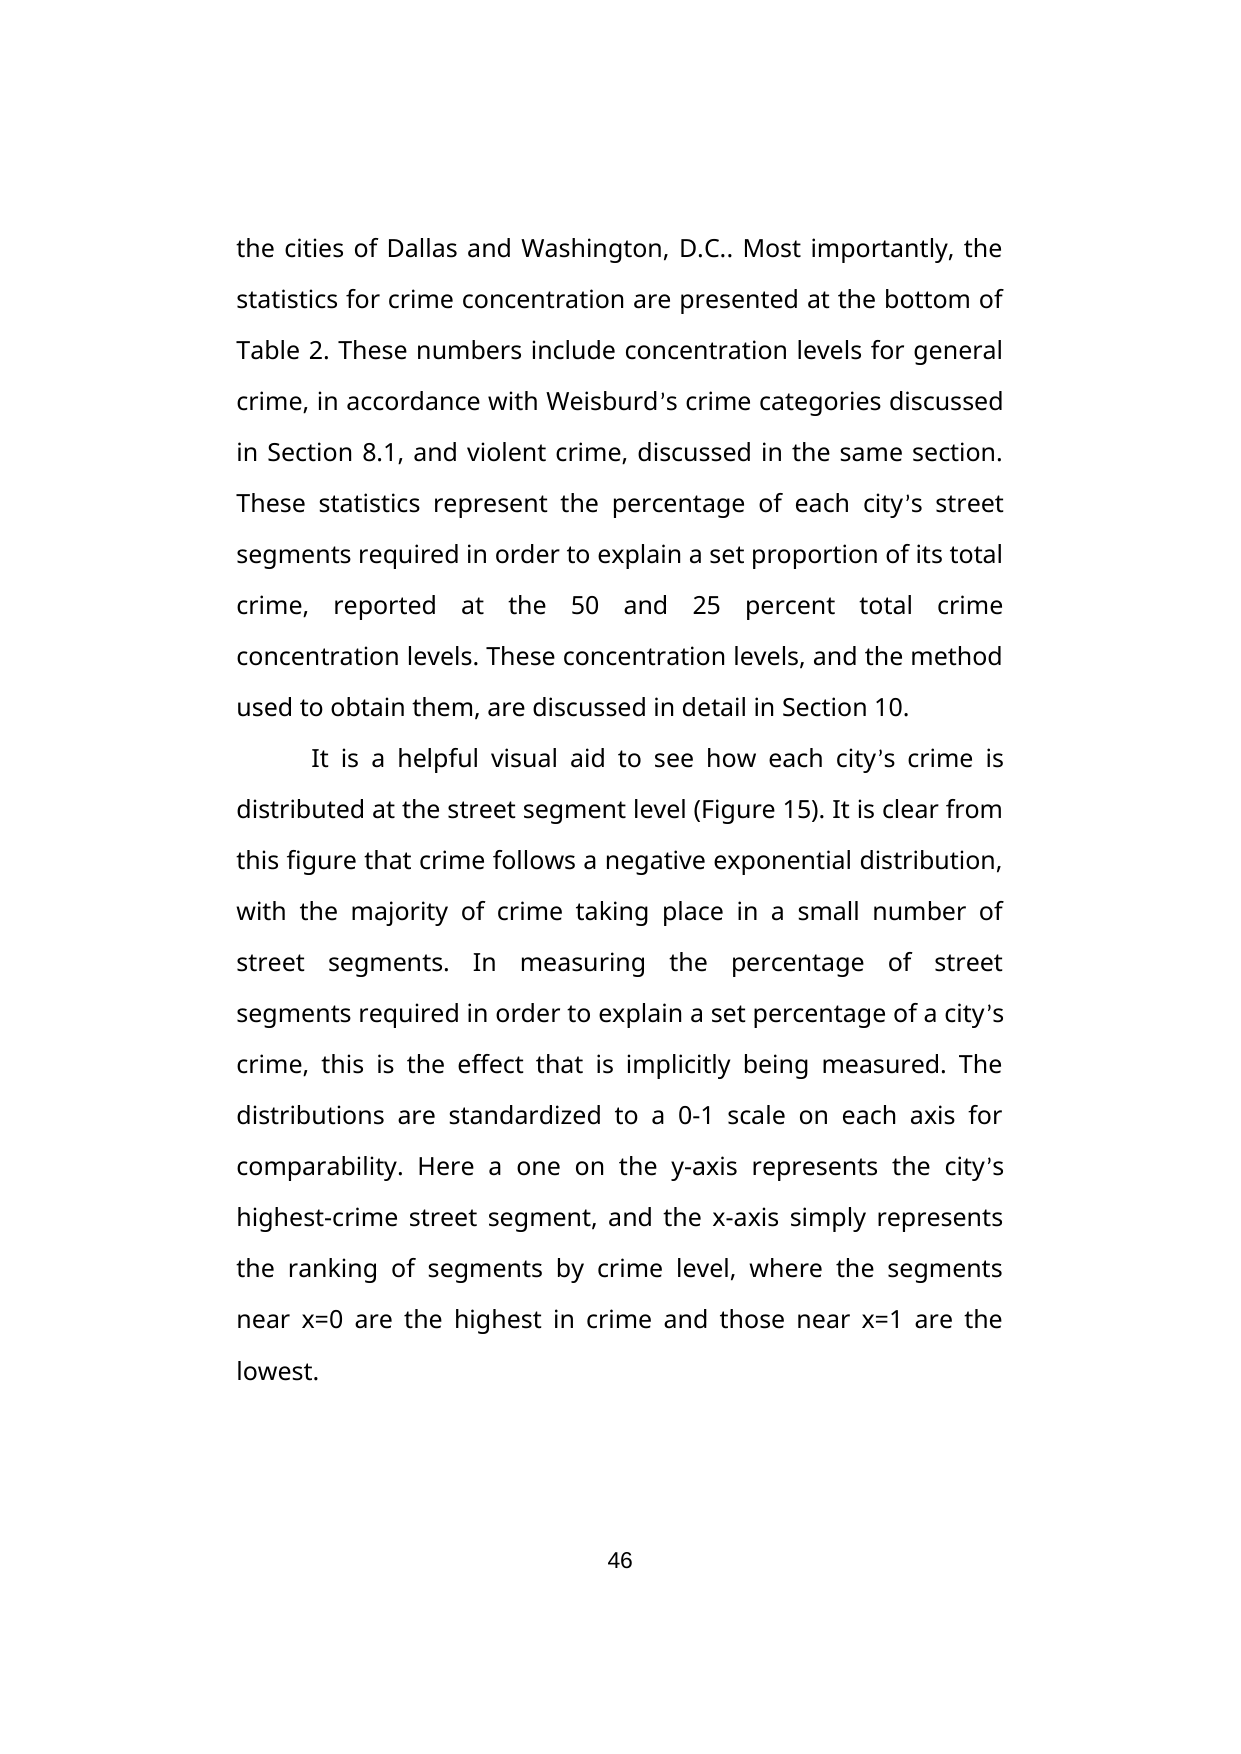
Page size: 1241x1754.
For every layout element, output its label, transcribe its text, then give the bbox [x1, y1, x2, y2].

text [236, 230, 1004, 724]
text It is a helpful visual aid to see how each city’s crime is distributed at the street segment level (Figure 15). It is clear from this figure that crime follows a negative exponential distribution, with the majority of crime taking place in a small number of street segments. In measuring the percentage of street segments required in order to explain a set percentage of a city’s crime, this is the effect that is implicitly being measured. The distributions are standardized to a 0-1 scale on each axis for comparability. Here a one on the y-axis represents the city’s highest-crime street segment, and the x-axis simply represents the ranking of segments by crime level, where the segments near x=0 are the highest in crime and those near x=1 are the lowest. [236, 741, 1004, 1387]
